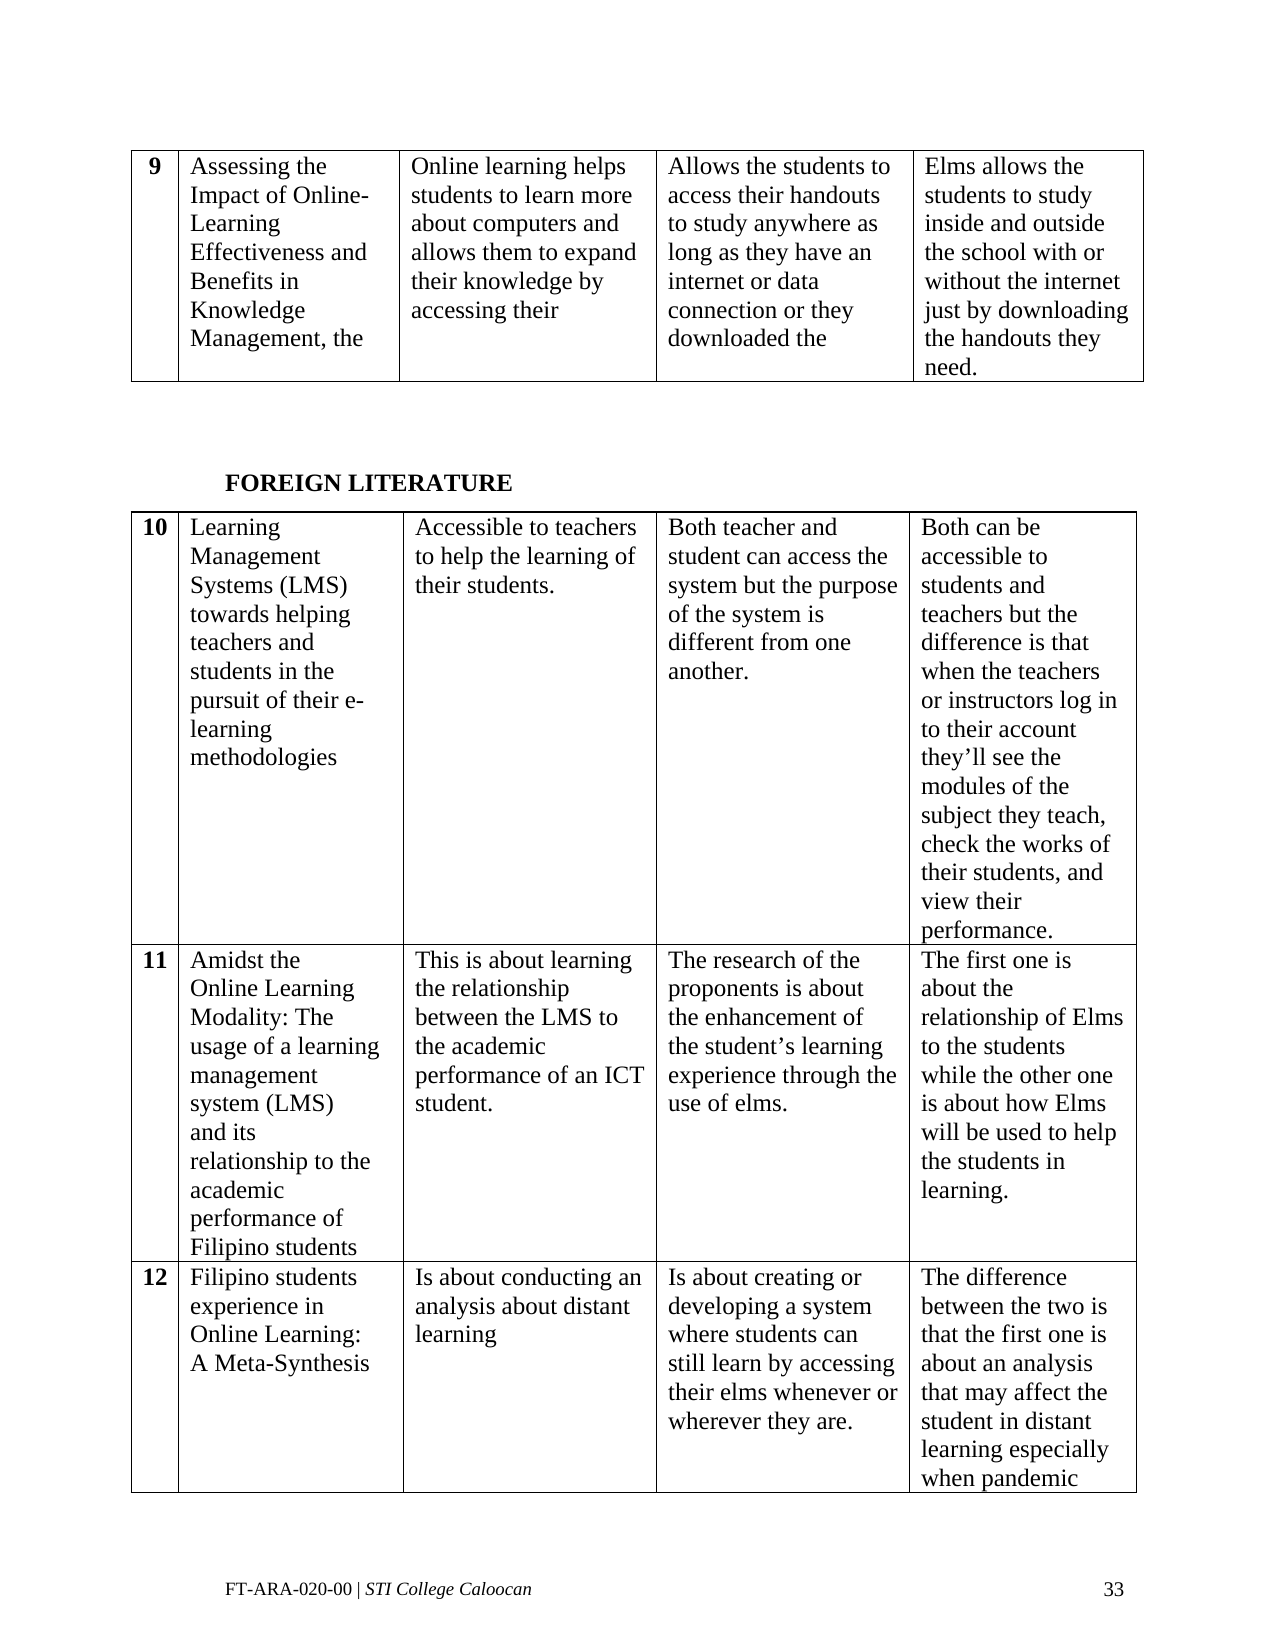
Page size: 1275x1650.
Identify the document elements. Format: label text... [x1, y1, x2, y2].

table_cell Online learning helps students to learn more about computers and allows them to expand their knowledge by accessing their [400, 151, 656, 381]
table_cell The research of the proponents is about the enhancement of the student’s learning experience through the use of elms. [657, 945, 909, 1261]
table_cell 11 [132, 945, 178, 1261]
table_cell The first one is about the relationship of Elms to the students while the other one is about how Elms will be used to help the students in learning. [910, 945, 1136, 1261]
table_header 10 [132, 513, 178, 944]
table_cell This is about learning the relationship between the LMS to the academic performance of an ICT student. [404, 945, 656, 1261]
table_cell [179, 1262, 403, 1492]
table_cell 9 [132, 151, 178, 381]
table_cell Elms allows the students to study inside and outside the school with or without the internet just by downloading the handouts they need. [914, 151, 1143, 381]
table_cell Allows the students to access their handouts to study anywhere as long as they have an internet or data connection or they downloaded the [657, 151, 913, 381]
table_header Learning Management Systems (LMS) towards helping teachers and students in the pursuit of their e-learning methodologies [179, 513, 403, 944]
table_cell Assessing the Impact of Online- Learning Effectiveness and Benefits in Knowledge Management, the [179, 151, 399, 381]
table_header Accessible to teachers to help the learning of their students. [404, 513, 656, 944]
table_cell Amidst the Online Learning Modality: The usage of a learning management system (LMS) and its relationship to the academic performance of Filipino students [179, 945, 403, 1261]
table_cell 12 [132, 1262, 178, 1492]
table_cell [404, 1262, 656, 1492]
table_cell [657, 1262, 909, 1492]
text FOREIGN LITERATURE [225, 468, 1125, 497]
table_header Both can be accessible to students and teachers but the difference is that when the teachers or instructors log in to their account they’ll see the modules of the subject they teach, check the works of their students, and view their performance. [910, 513, 1136, 944]
table_header Both teacher and student can access the system but the purpose of the system is different from one another. [657, 513, 909, 944]
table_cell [910, 1262, 1136, 1492]
